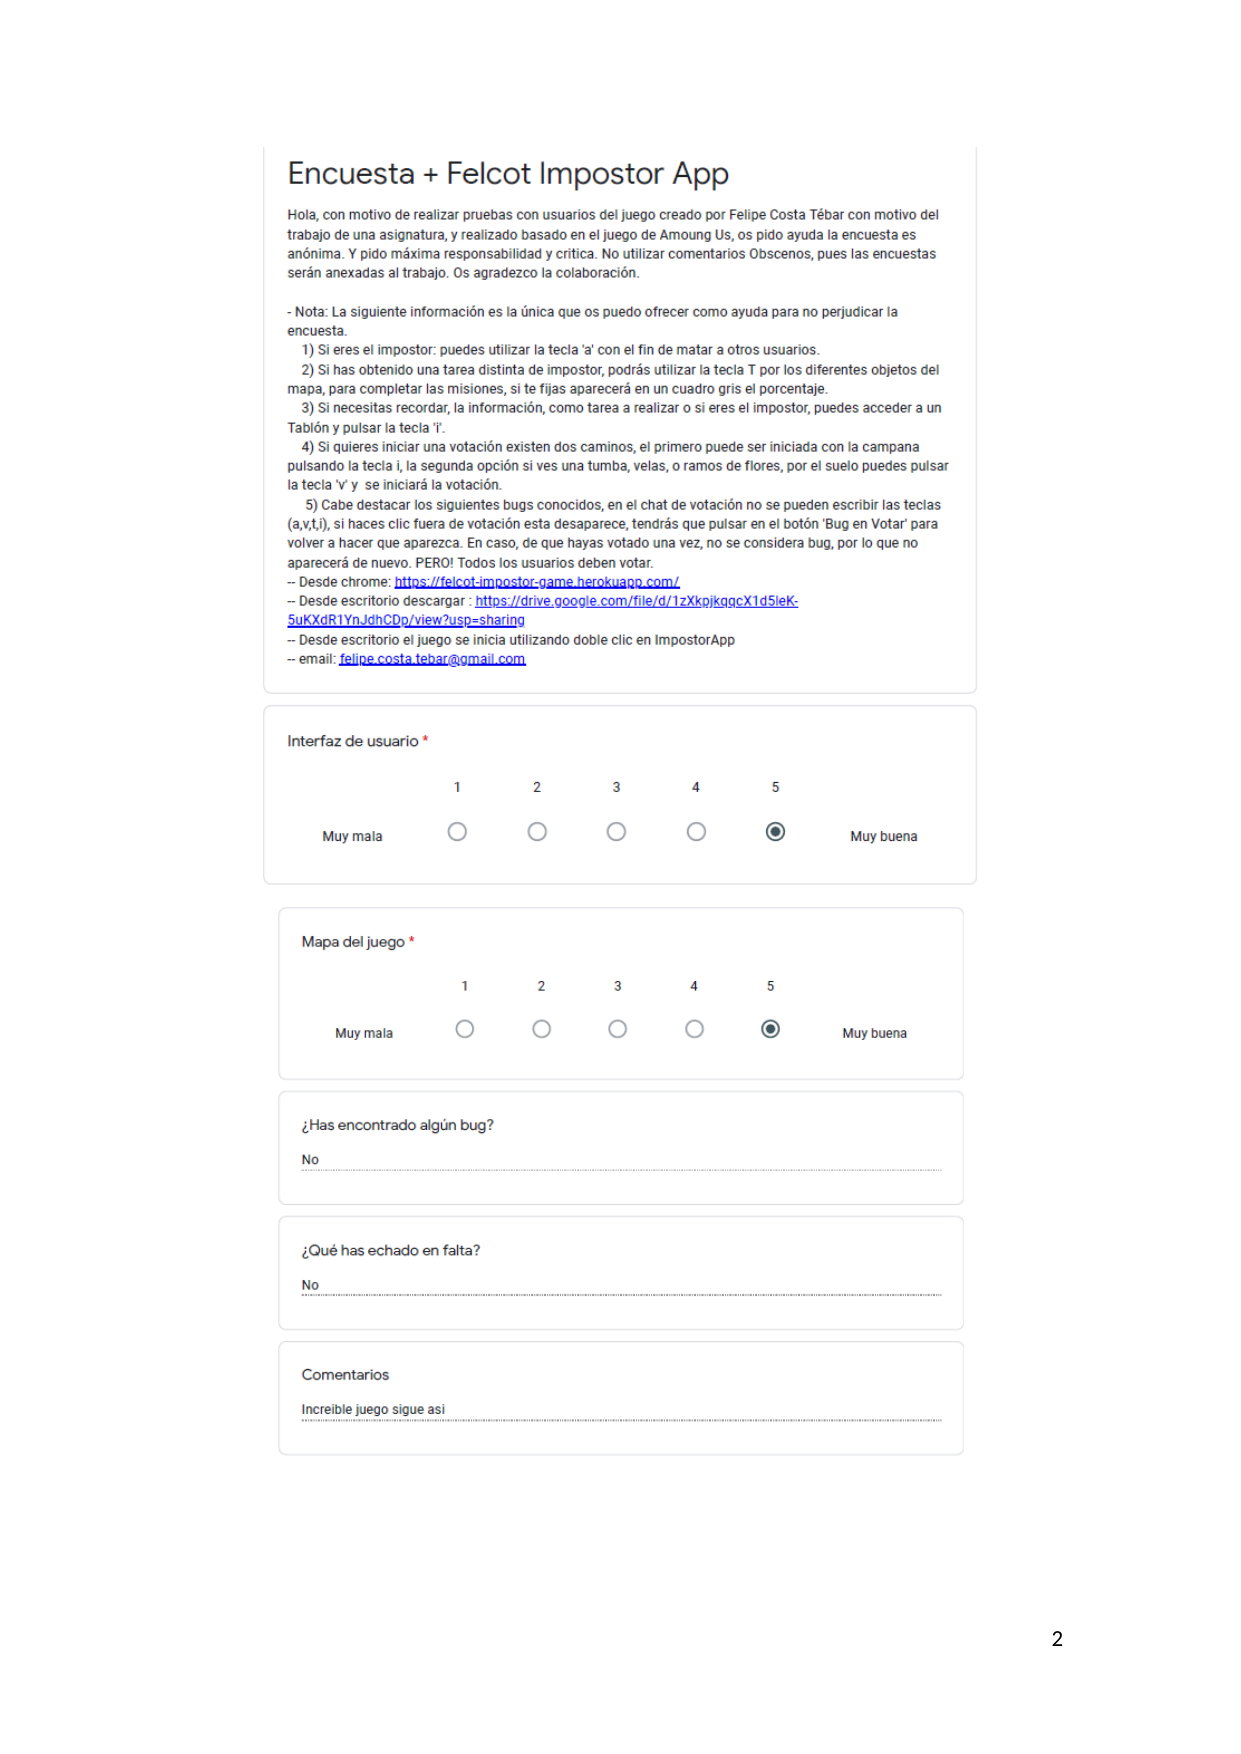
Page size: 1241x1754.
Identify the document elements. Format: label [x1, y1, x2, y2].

picture [276, 906, 964, 1459]
picture [263, 147, 978, 888]
